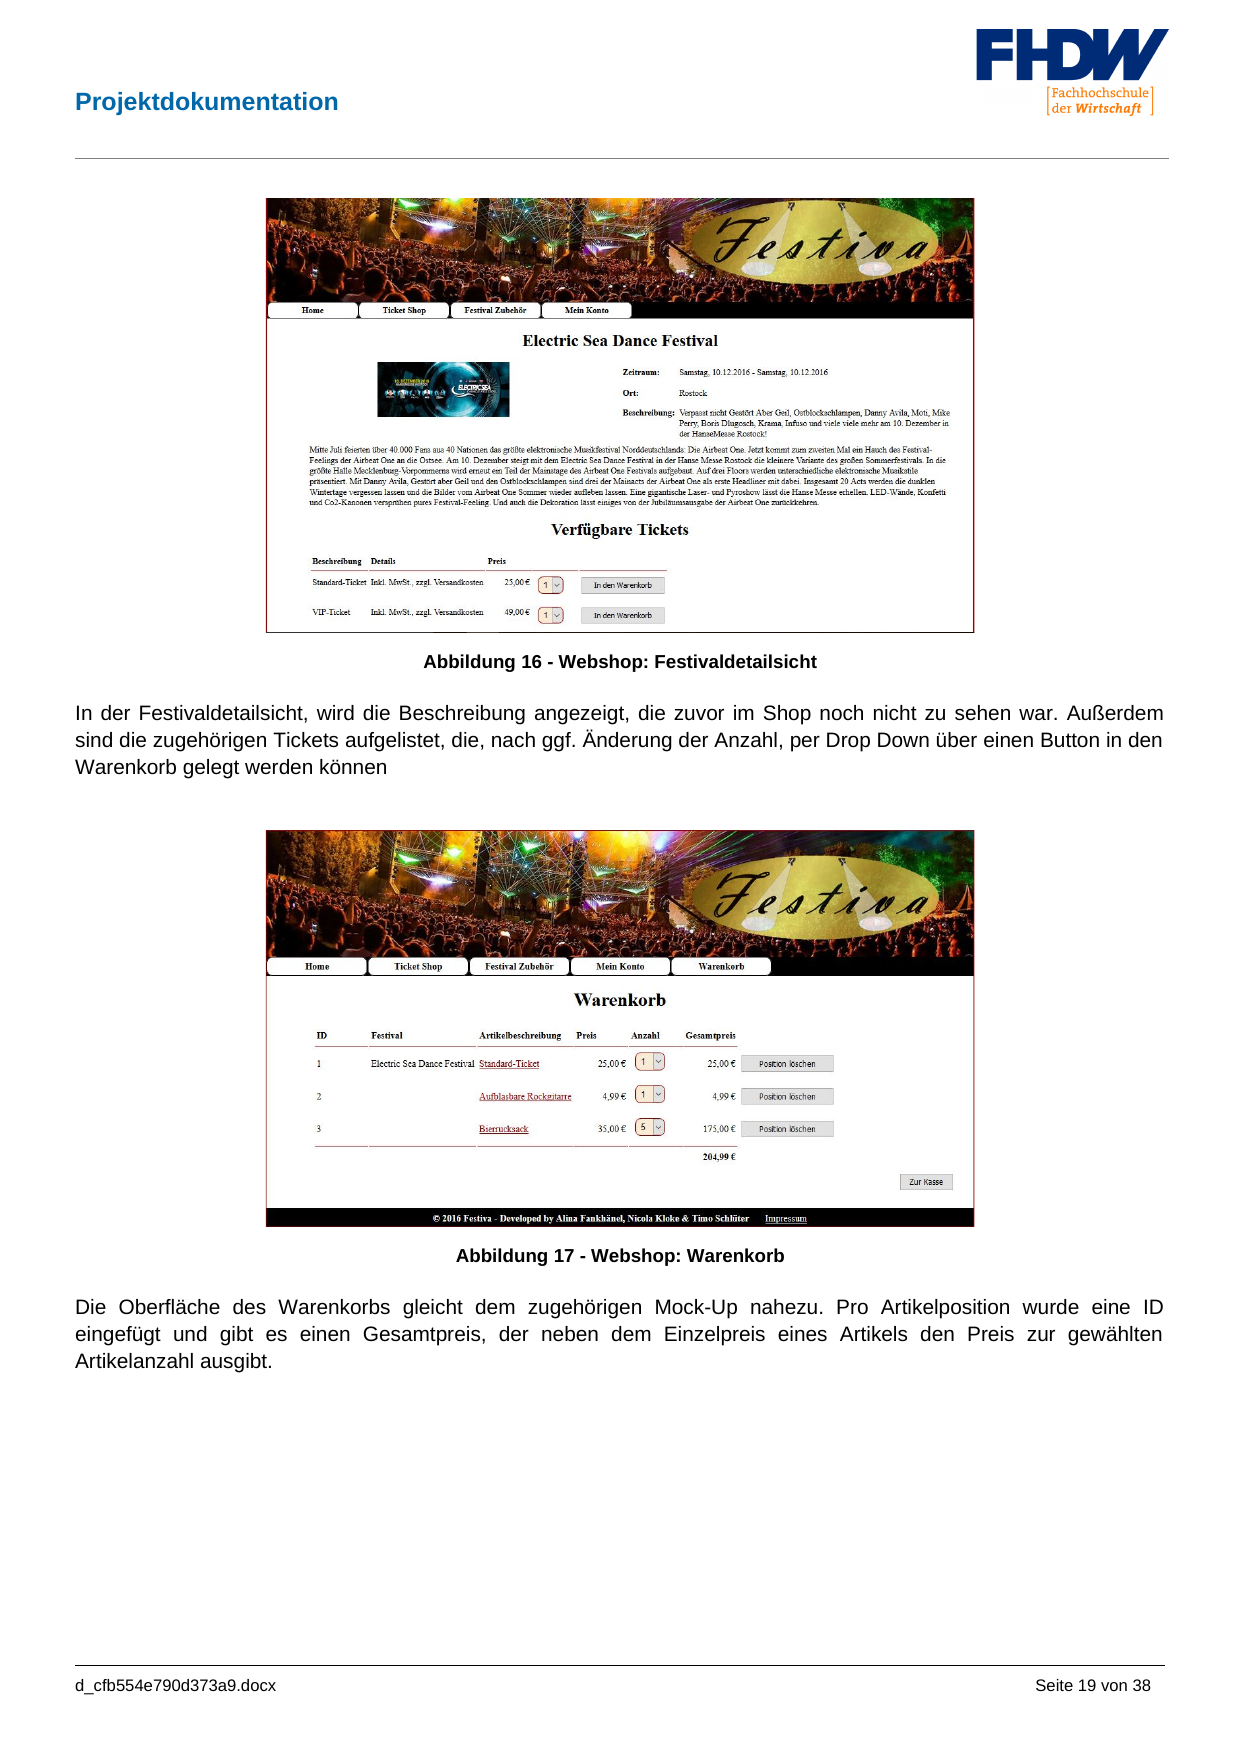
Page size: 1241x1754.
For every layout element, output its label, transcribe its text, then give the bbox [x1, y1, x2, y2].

picture [265, 198, 975, 633]
picture [265, 830, 975, 1227]
text In der Festivaldetailsicht, wird die Beschreibung angezeigt, die zuvor im Shop noch nicht zu sehen war. Außerdem sind die zugehörigen Tickets aufgelistet, die, nach ggf. Änderung der Anzahl, per Drop Down über einen Button in den Warenkorb gelegt werden können [75, 697, 1165, 778]
text Die Oberfläche des Warenkorbs gleicht dem zugehörigen Mock-Up nahezu. Pro Artikelposition wurde eine ID eingefügt und gibt es einen Gesamtpreis, der neben dem Einzelpreis eines Artikels den Preis zur gewählten Artikelanzahl ausgibt. [75, 1291, 1165, 1373]
picture [976, 29, 1169, 116]
